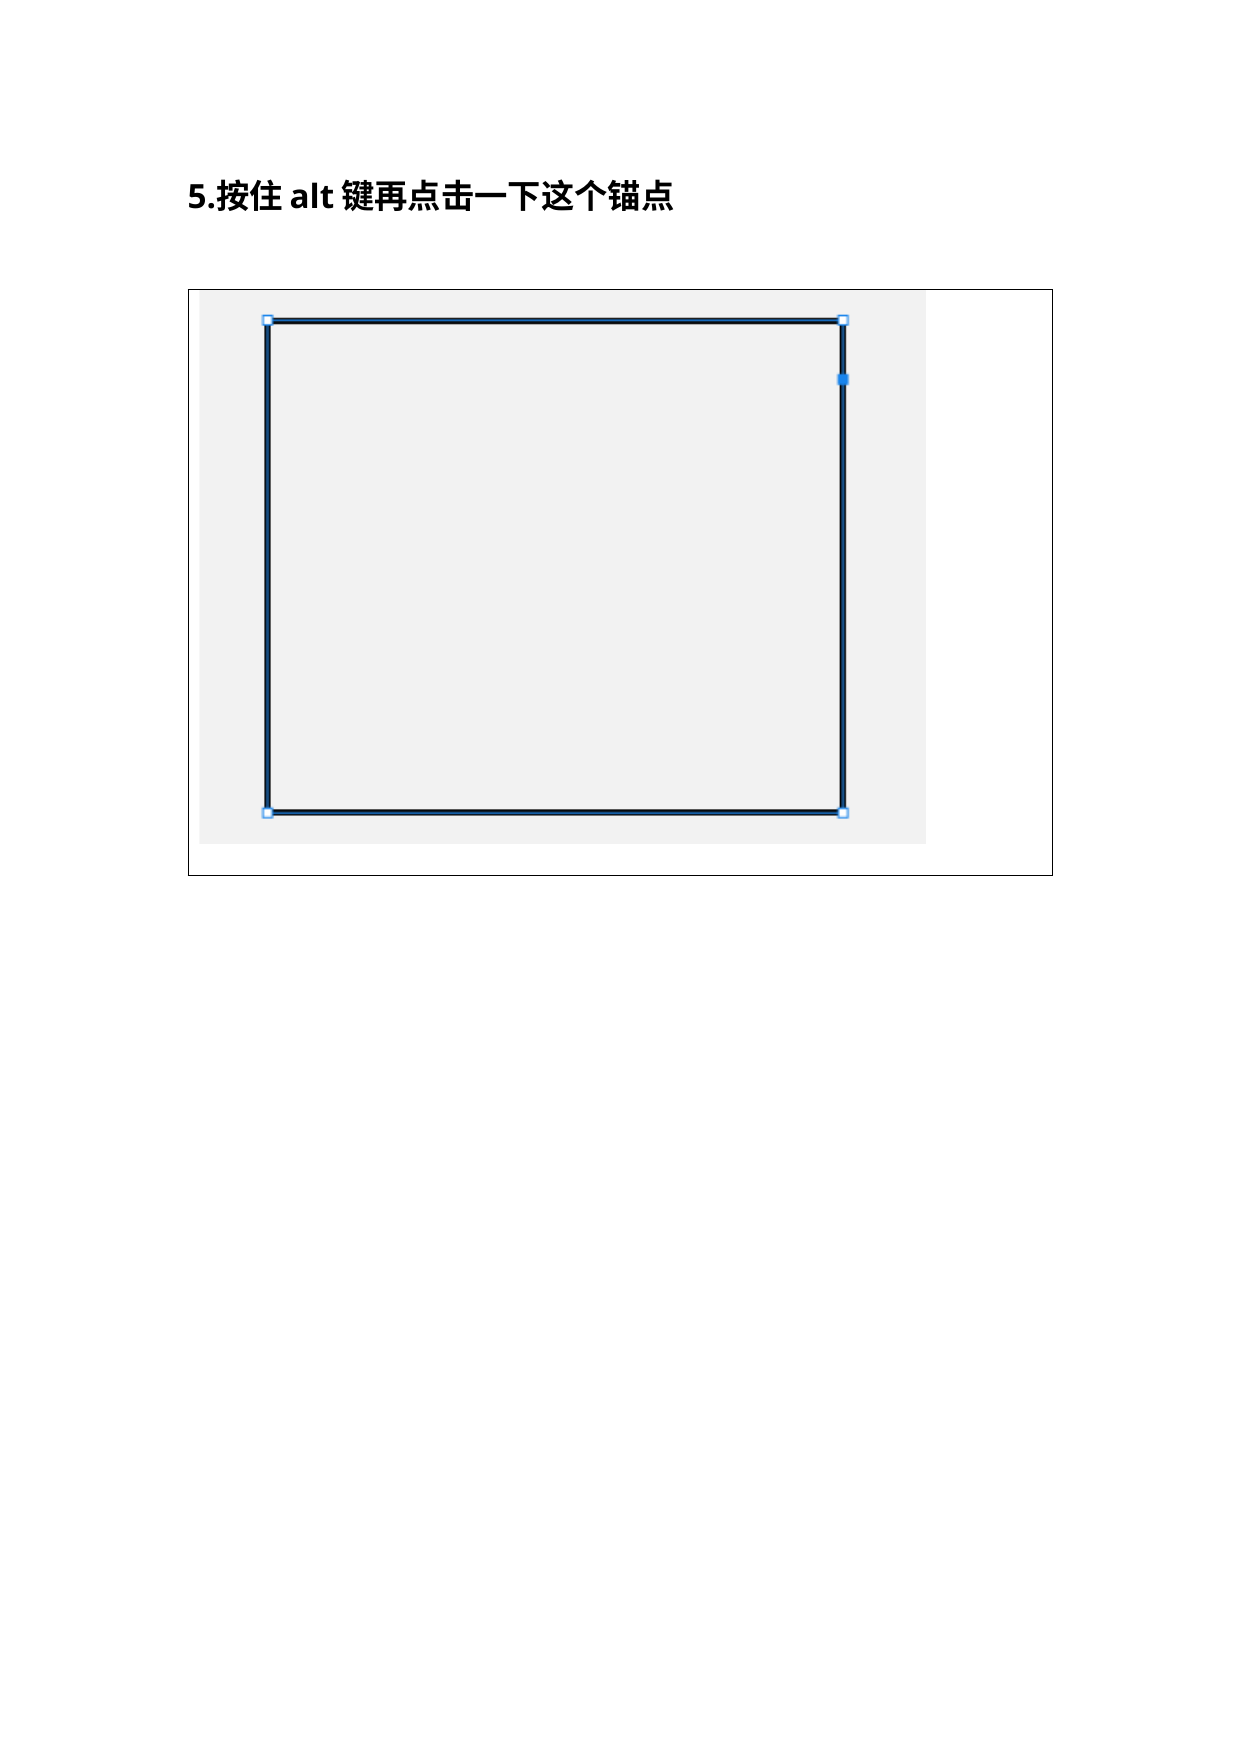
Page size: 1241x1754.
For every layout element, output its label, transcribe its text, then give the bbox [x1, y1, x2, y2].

picture [199, 290, 926, 844]
subtitle 5.按住alt键再点击一下这个锚点 [187, 162, 1053, 227]
table_header [189, 290, 1052, 875]
